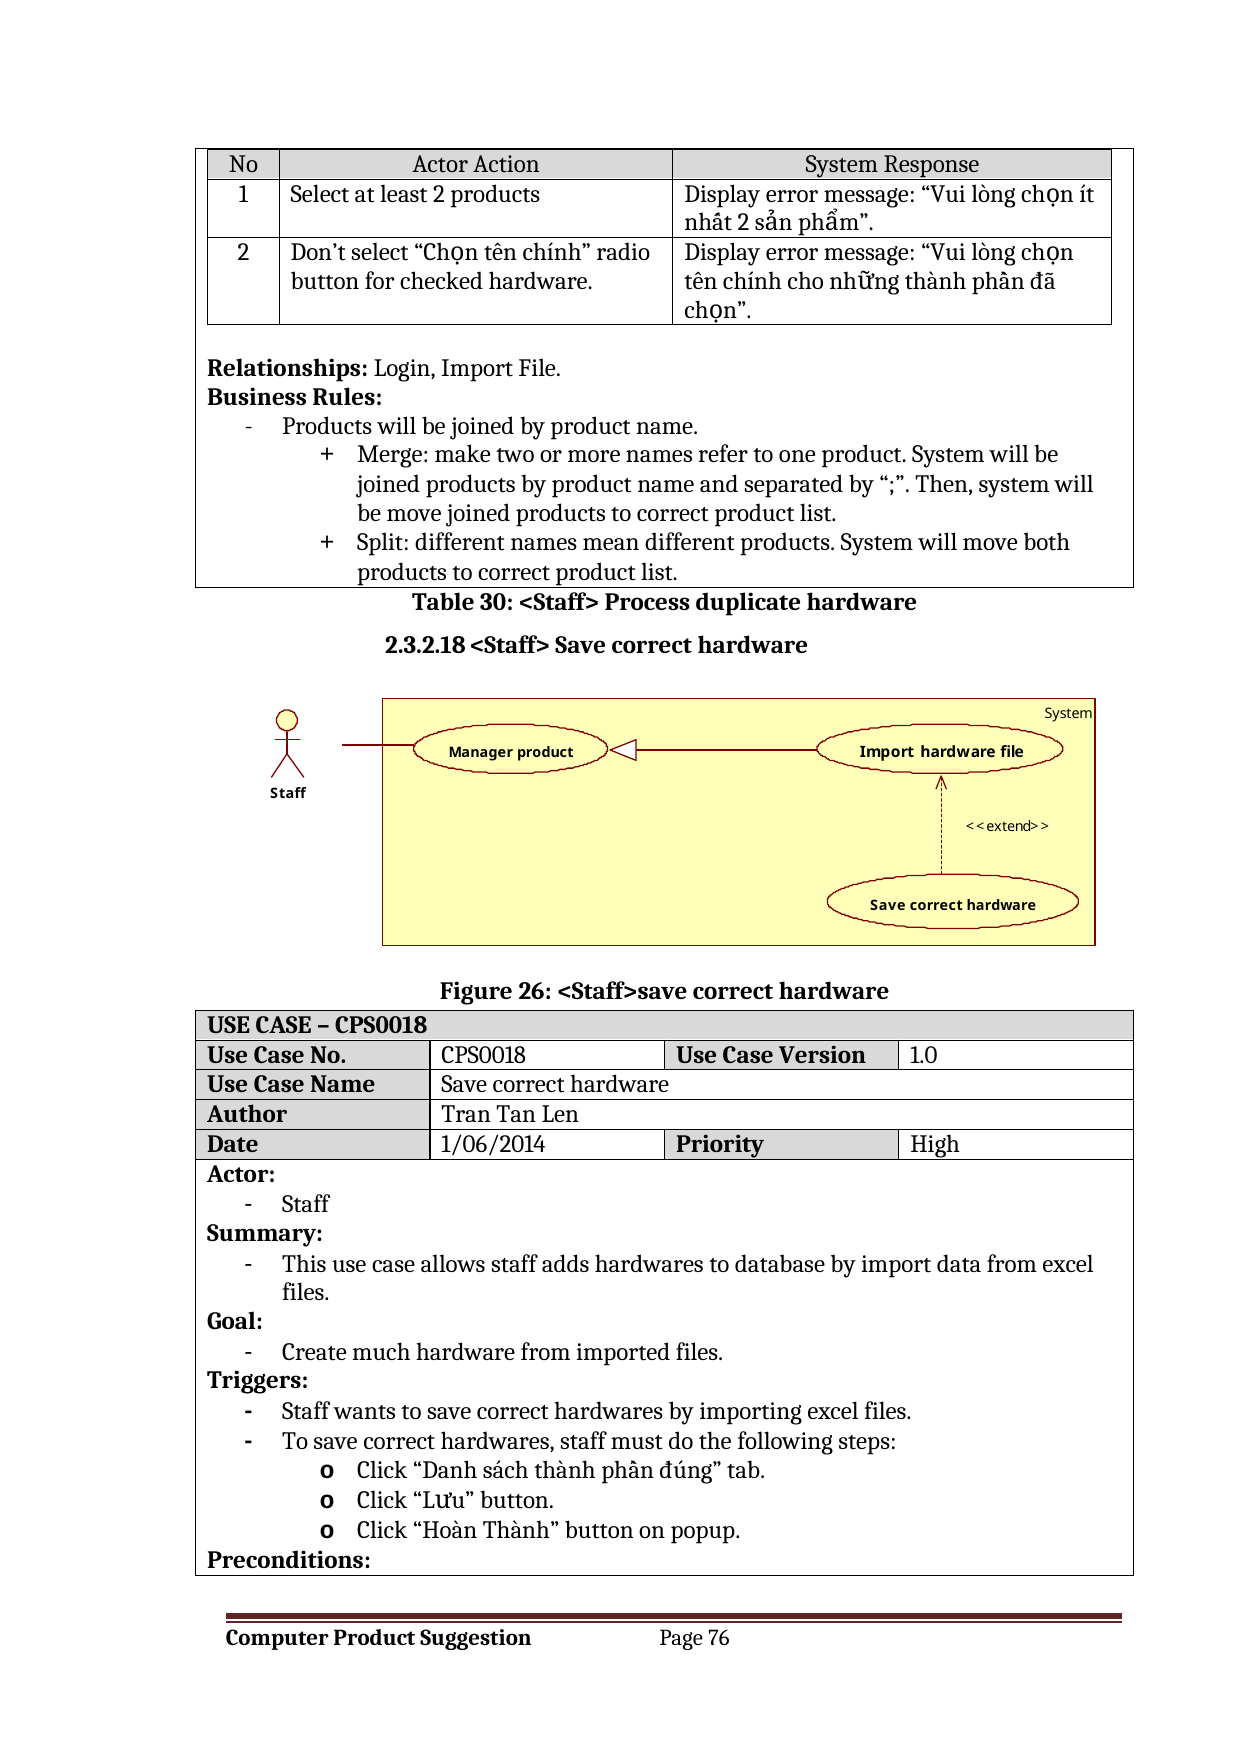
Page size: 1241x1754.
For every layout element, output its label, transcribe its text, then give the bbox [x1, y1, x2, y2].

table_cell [196, 1160, 1133, 1575]
table_header USE CASE – CPS0018 [196, 1011, 1133, 1039]
subtitle Figure 26: <Staff>save correct hardware [207, 977, 1122, 1005]
table_cell Tran Tan Len [431, 1100, 1133, 1129]
table_cell Use Case Name [196, 1070, 429, 1099]
subtitle <Staff> Save correct hardware [385, 631, 1122, 660]
table_cell High [899, 1130, 1133, 1159]
table_cell Save correct hardware [431, 1070, 1133, 1099]
table_cell Date [196, 1130, 429, 1159]
table_cell Use Case Version [665, 1041, 898, 1069]
table_cell 1/06/2014 [431, 1130, 664, 1159]
table_cell Priority [665, 1130, 898, 1159]
subtitle Table 30: <Staff> Process duplicate hardware [207, 588, 1122, 616]
table_cell Use Case No. [196, 1041, 429, 1069]
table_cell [196, 149, 1133, 587]
table_cell Author [196, 1100, 429, 1129]
table_cell CPS0018 [431, 1041, 664, 1069]
table_cell 1.0 [899, 1041, 1133, 1069]
